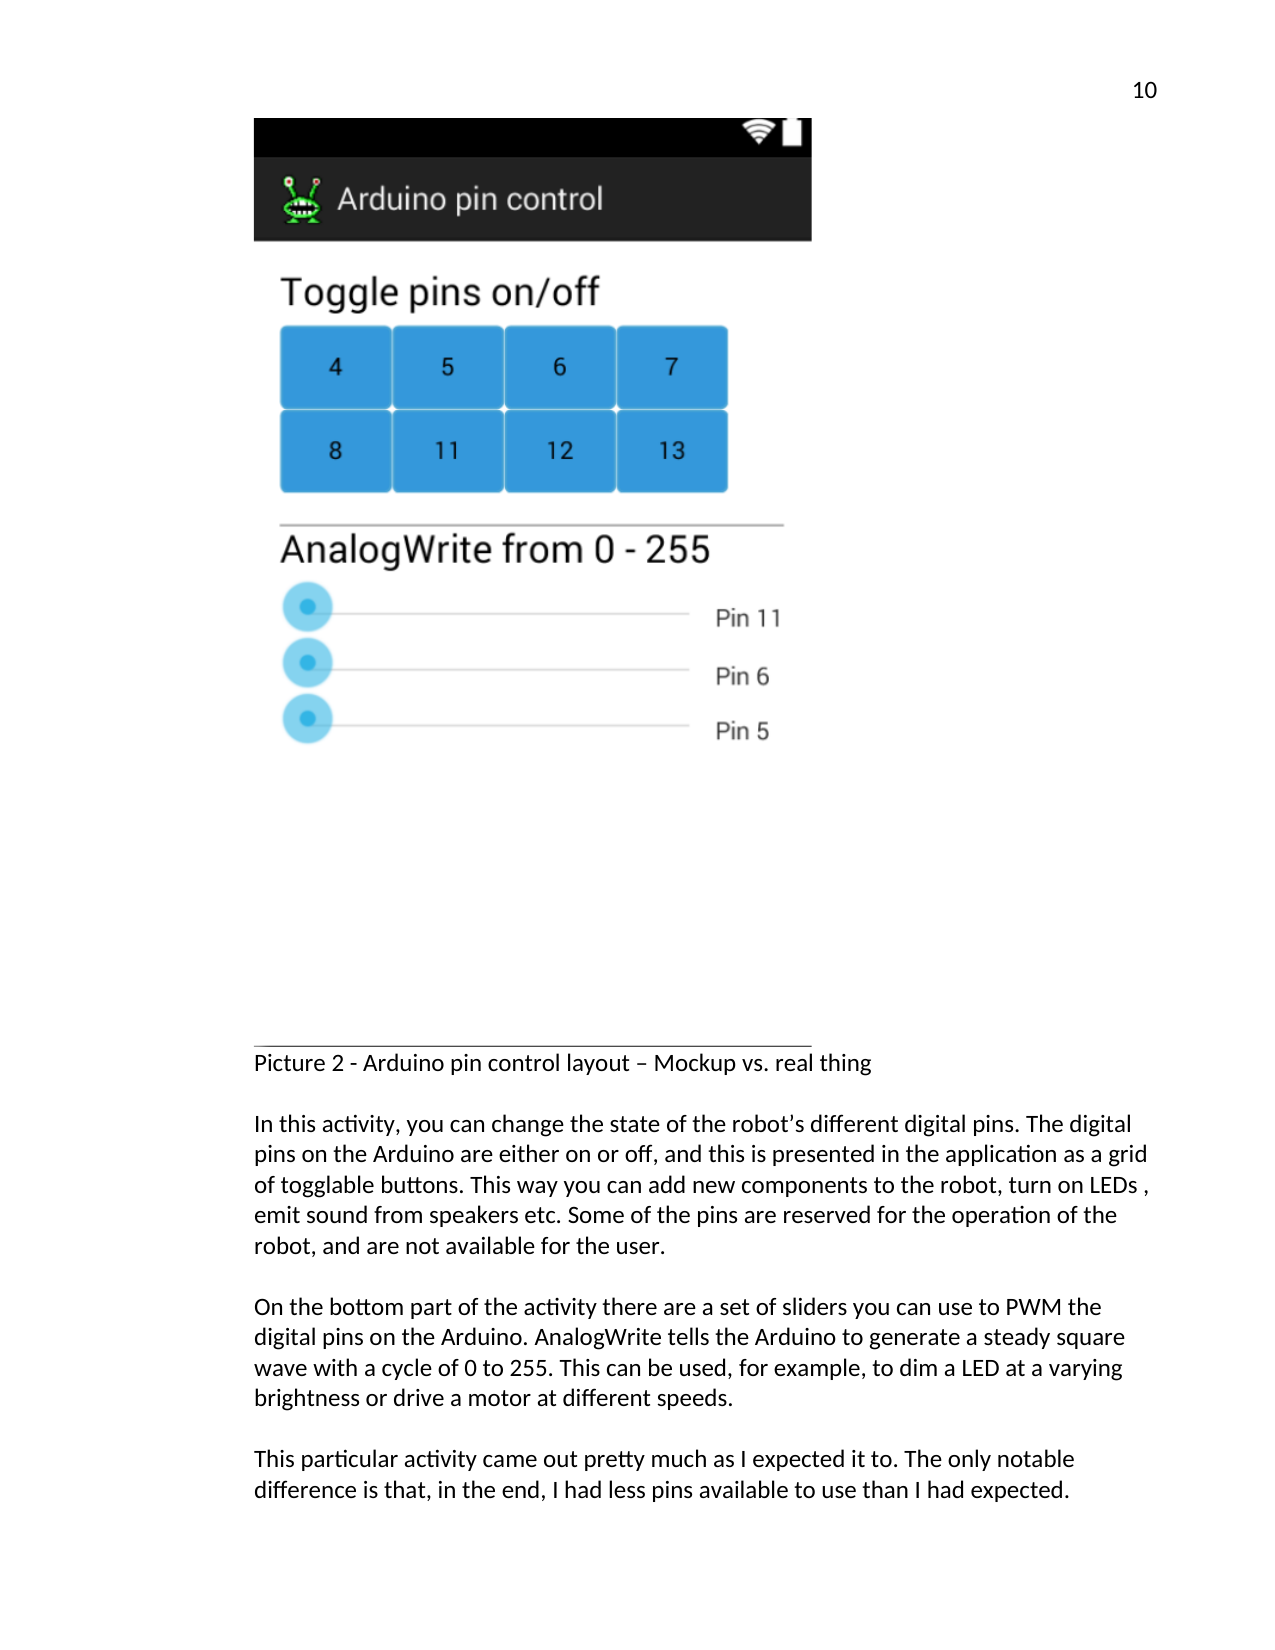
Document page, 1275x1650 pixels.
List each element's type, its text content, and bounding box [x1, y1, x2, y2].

text This particular activity came out pretty much as I expected it to. The only notable difference is that, in the end, I had less pins available to use than I had expected. [254, 1443, 1157, 1504]
text Picture 2 - Arduino pin control layout – Mockup vs. real thing [254, 1047, 1157, 1077]
text In this activity, you can change the state of the robot’s different digital pins. The digital pins on the Arduino are either on or off, and this is presented in the application as a grid of togglable buttons. This way you can add new components to the robot, turn on LEDs , emit sound from speakers etc. Some of the pins are reserved for the operation of the robot, and are not available for the user. [254, 1108, 1157, 1260]
picture [253, 118, 812, 1047]
text On the bottom part of the activity there are a set of sliders you can use to PWM the digital pins on the Arduino. AnalogWrite tells the Arduino to generate a steady square wave with a cycle of 0 to 255. This can be used, for example, to dim a LED at a varying brightness or drive a motor at different speeds. [254, 1291, 1157, 1413]
